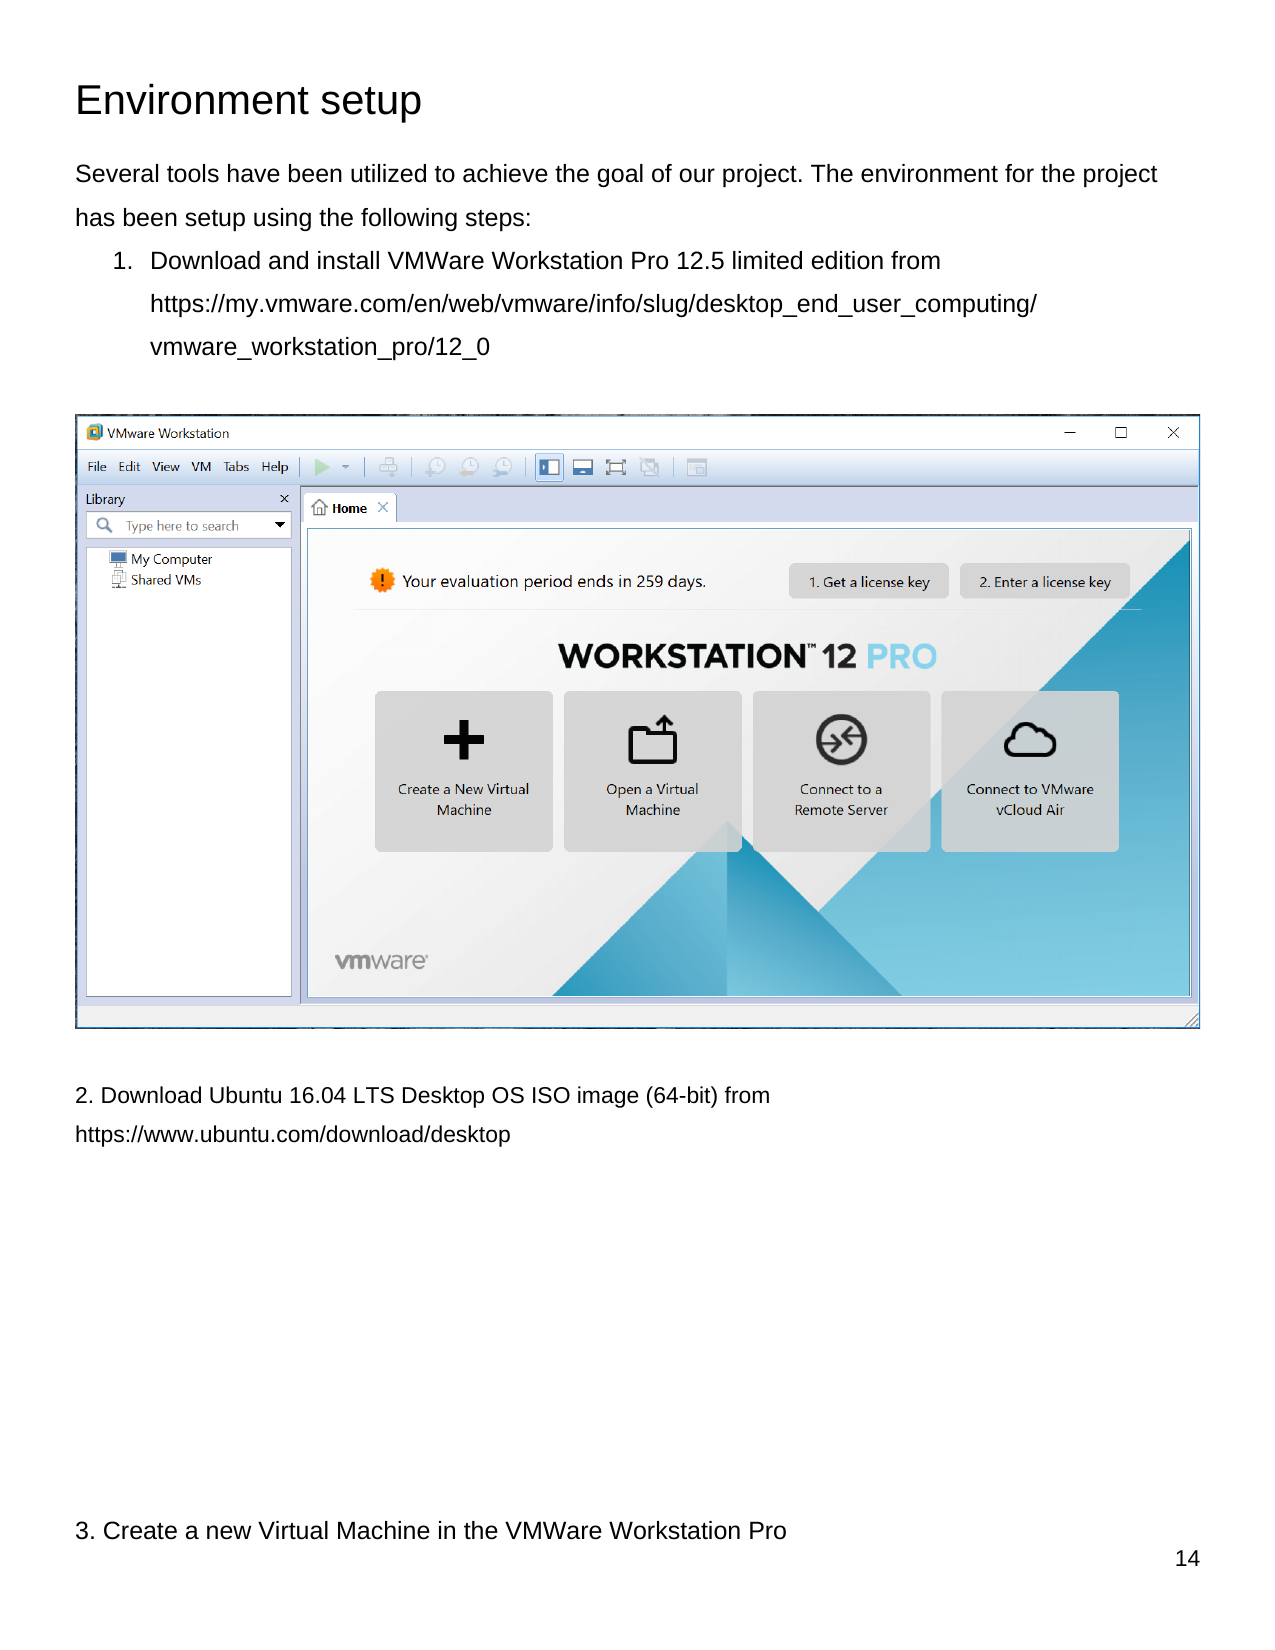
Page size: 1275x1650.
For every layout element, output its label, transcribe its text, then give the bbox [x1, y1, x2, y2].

picture [75, 414, 1200, 1029]
text 3. Create a new Virtual Machine in the VMWare Workstation Pro [75, 1516, 1200, 1545]
subtitle Environment setup [75, 75, 1200, 123]
text 2. Download Ubuntu 16.04 LTS Desktop OS ISO image (64-bit) from https://www.ubuntu.com/download/desktop [75, 1082, 1200, 1147]
text Several tools have been utilized to achieve the goal of our project. The environment for the project has been setup using the following steps: [75, 159, 1200, 231]
list Download and install VMWare Workstation Pro 12.5 limited edition from https://my.vmware.com/en/web/vmware/info/slug/desktop_end_user_computing/vmware_workstation_pro/12_0 [112, 246, 1200, 361]
